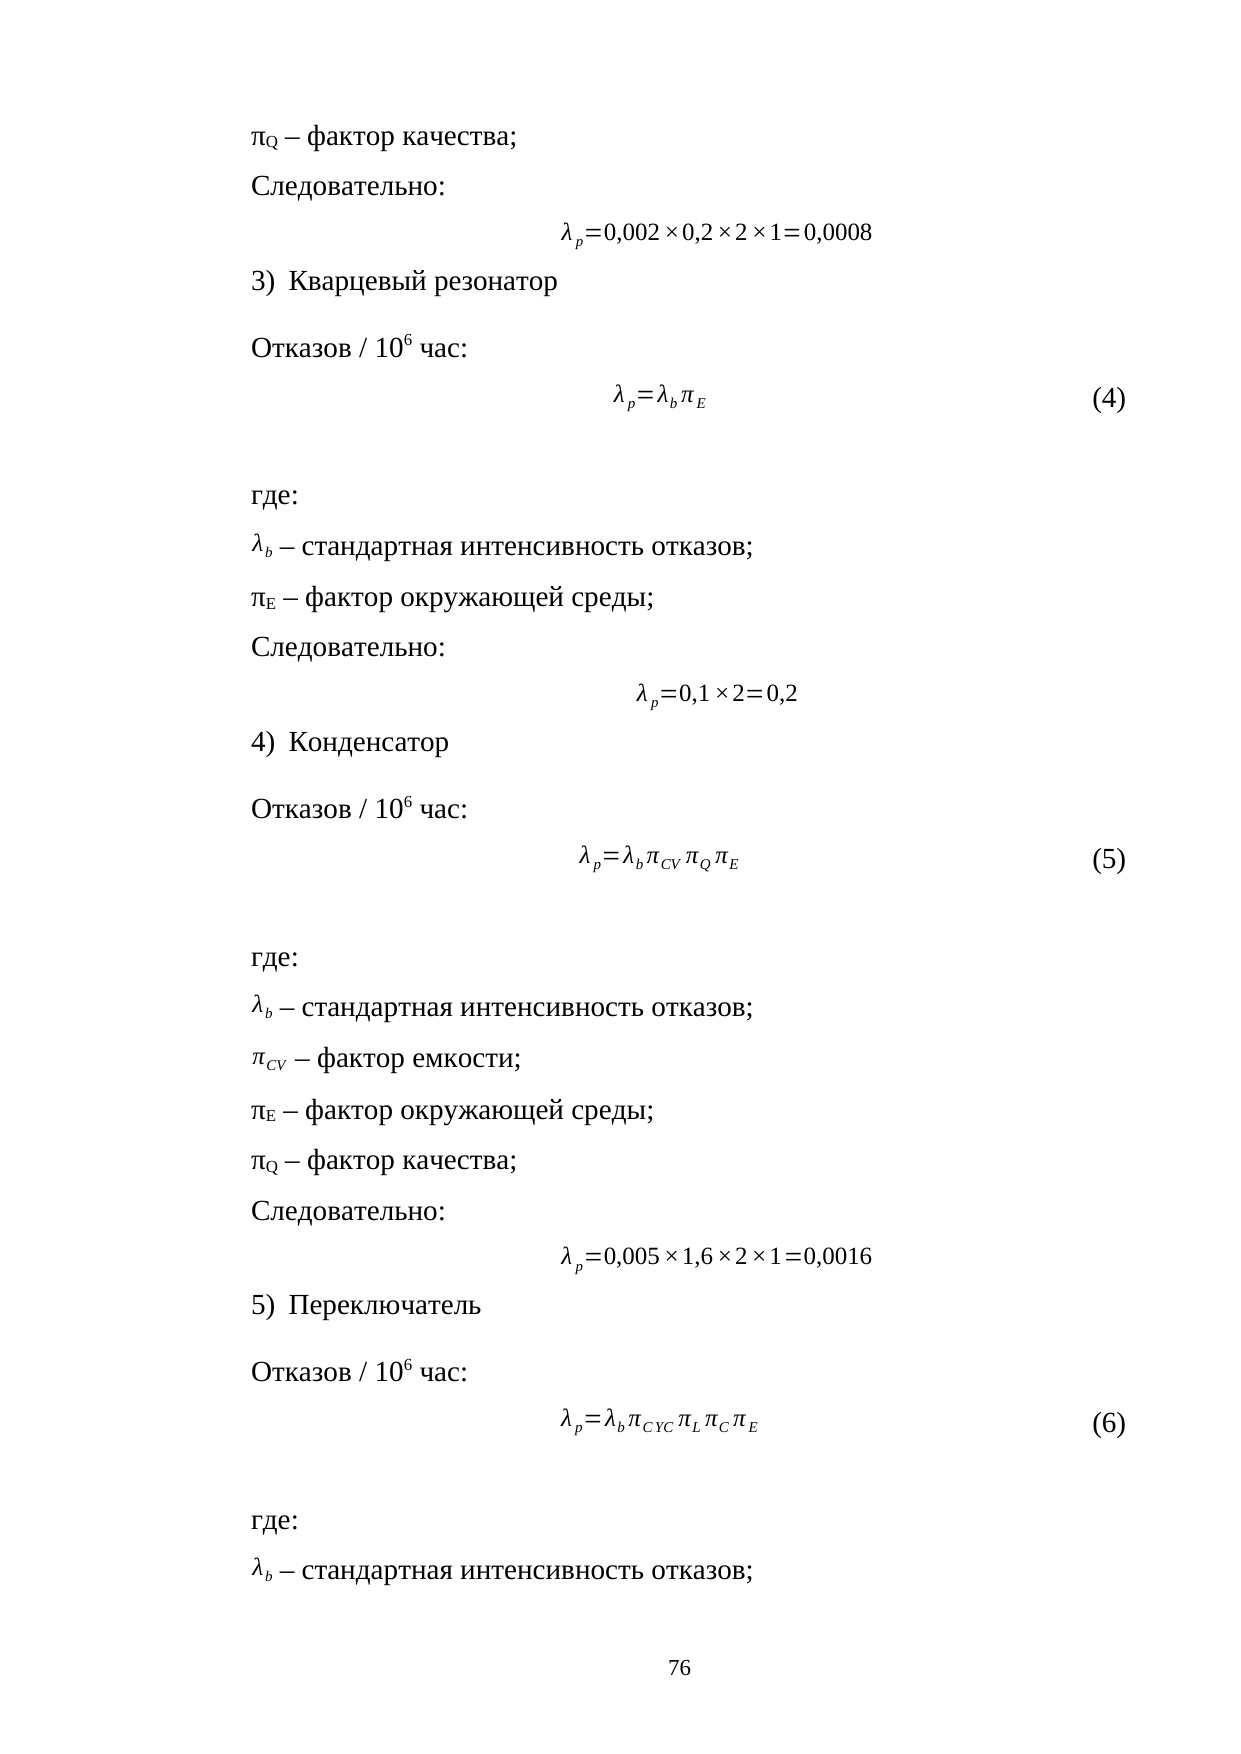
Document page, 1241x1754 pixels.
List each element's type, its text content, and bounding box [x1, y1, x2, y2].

text Отказов / 106 час: [251, 1354, 1182, 1388]
list Кварцевый резонатор [251, 263, 1182, 297]
list Переключатель [251, 1287, 1182, 1321]
text πE – фактор окружающей среды; [251, 579, 1182, 613]
table_header (6) [1067, 1405, 1151, 1451]
table_header [177, 842, 1067, 888]
text – стандартная интенсивность отказов; [251, 1552, 1182, 1587]
text – фактор емкости; [251, 1041, 1182, 1075]
table_header [177, 380, 1067, 427]
text где: [251, 477, 1182, 511]
text – стандартная интенсивность отказов; [251, 989, 1182, 1024]
text πQ – фактор качества; [251, 1142, 1182, 1176]
text где: [251, 1502, 1182, 1535]
list Конденсатор [251, 724, 1182, 758]
text Следовательно: [251, 168, 1182, 202]
text где: [251, 939, 1182, 972]
text Отказов / 106 час: [251, 791, 1182, 825]
table_header (5) [1067, 842, 1151, 888]
text Следовательно: [251, 1193, 1182, 1226]
text – стандартная интенсивность отказов; [251, 528, 1182, 562]
table_header [177, 1405, 1067, 1451]
text Отказов / 106 час: [251, 330, 1182, 364]
text πE – фактор окружающей среды; [251, 1092, 1182, 1126]
text Следовательно: [251, 629, 1182, 663]
text πQ – фактор качества; [251, 118, 1182, 152]
table_header (4) [1067, 380, 1151, 427]
